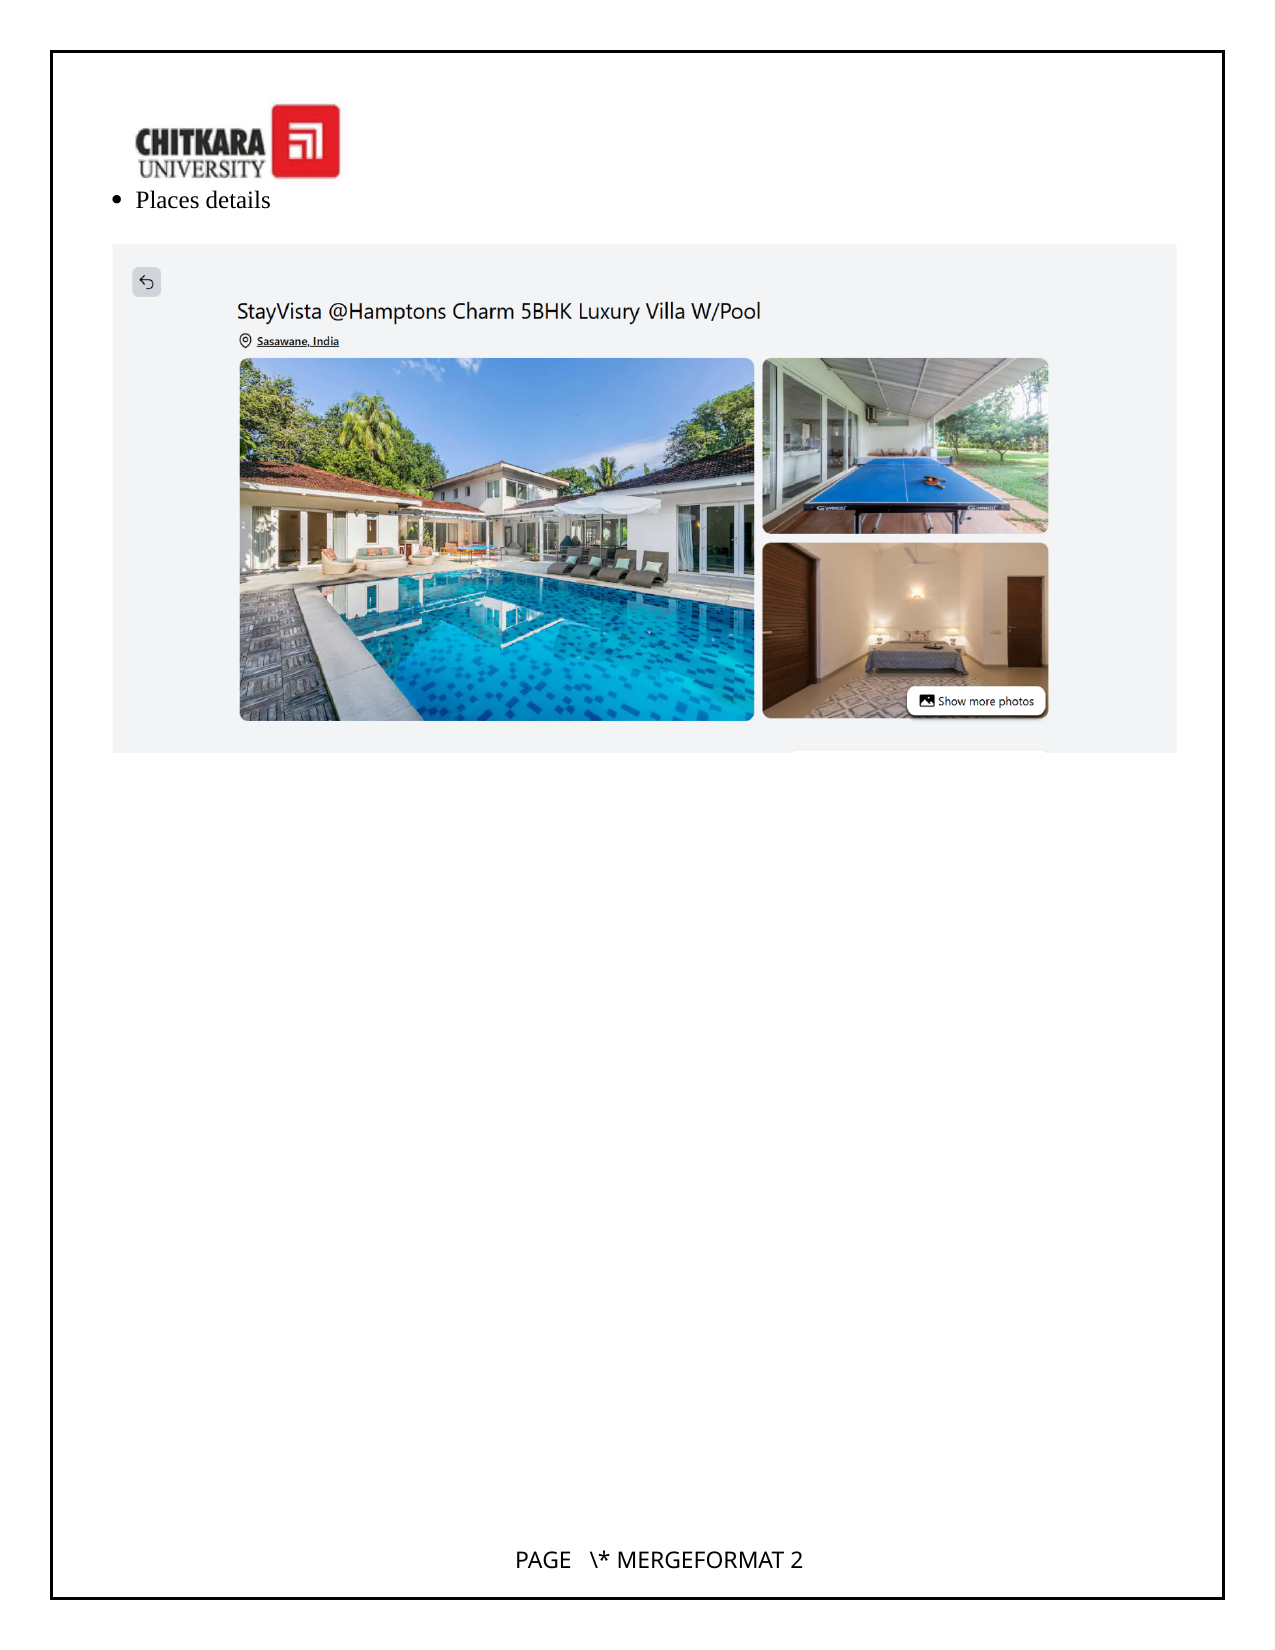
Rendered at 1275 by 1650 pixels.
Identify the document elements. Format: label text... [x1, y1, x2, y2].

picture [112, 243, 1177, 753]
text · Places details [112, 186, 1200, 214]
picture [112, 100, 357, 186]
